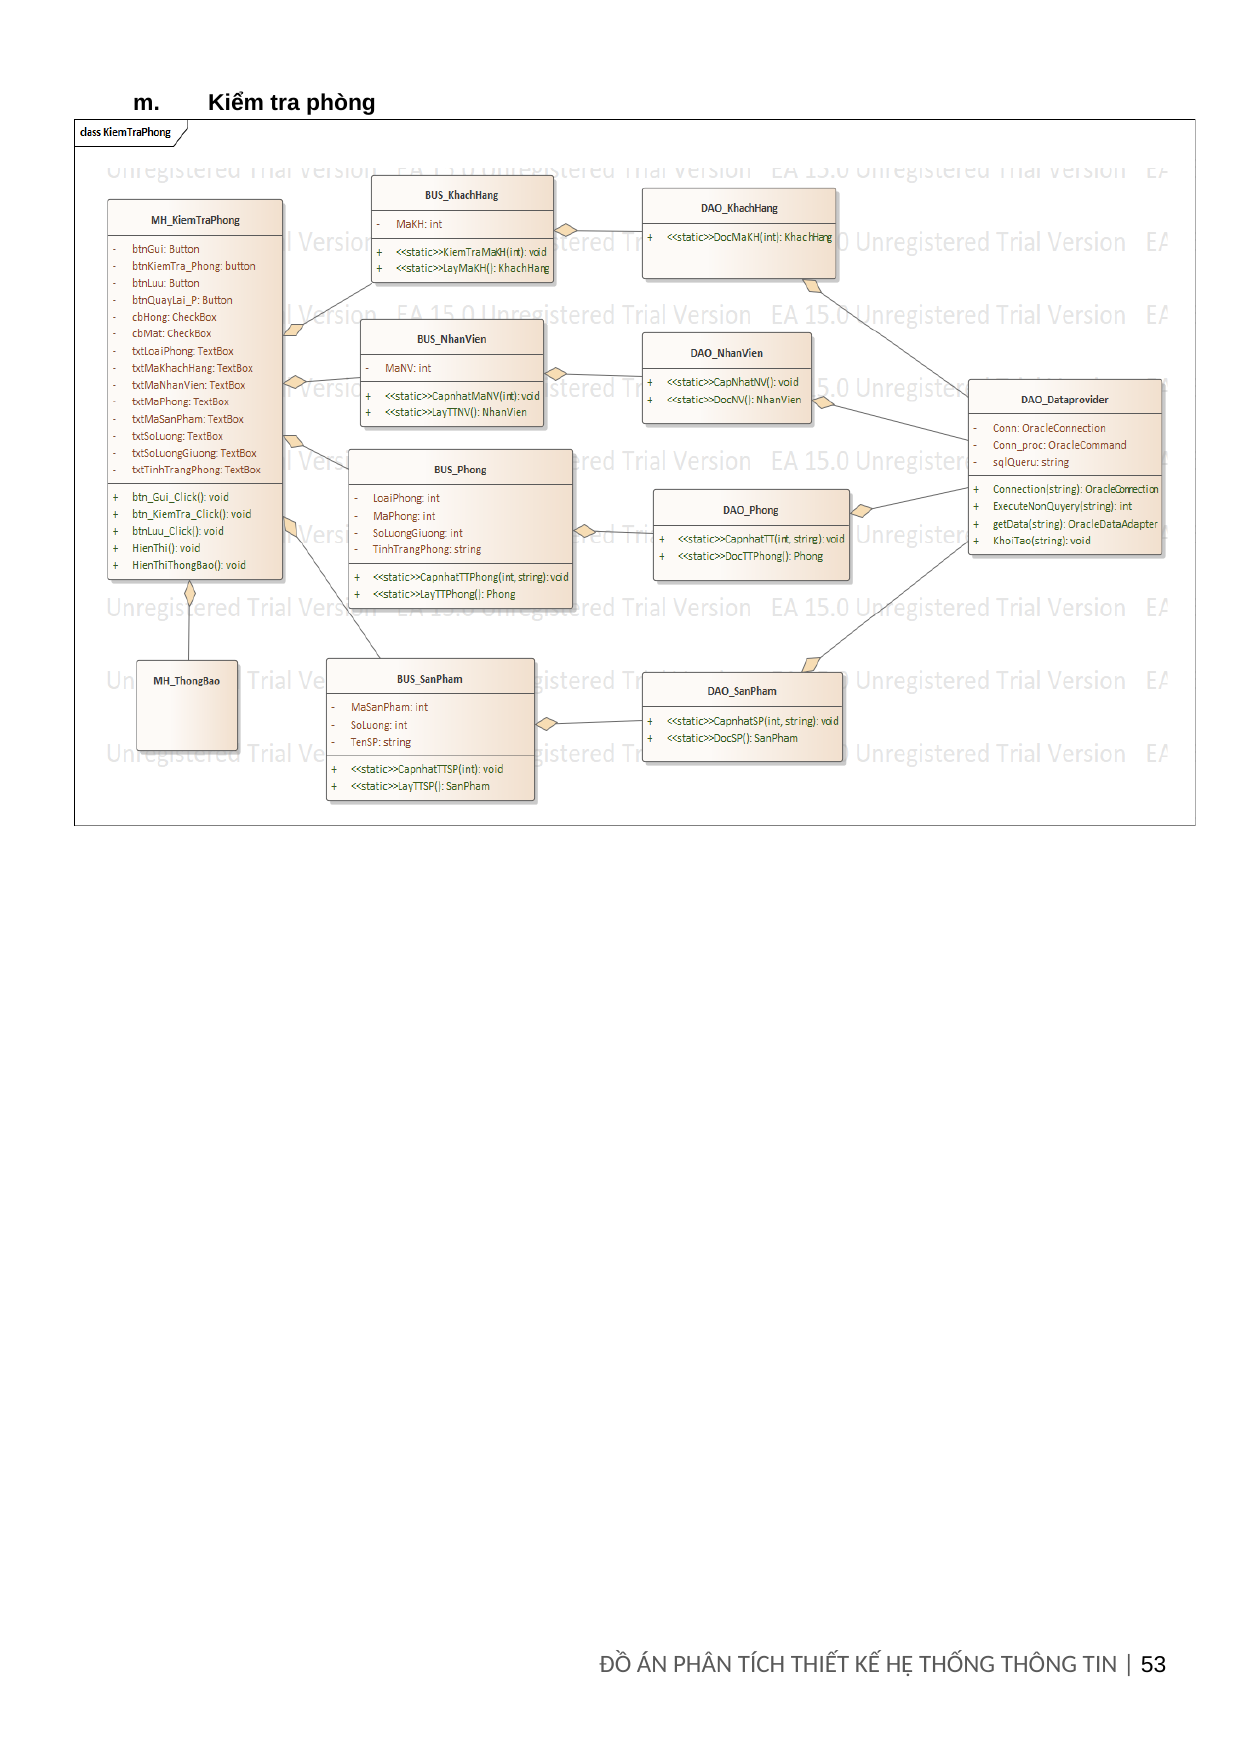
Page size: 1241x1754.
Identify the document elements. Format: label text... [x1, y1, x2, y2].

list Kiểm tra phòng [133, 88, 1240, 115]
picture [73, 118, 1196, 826]
